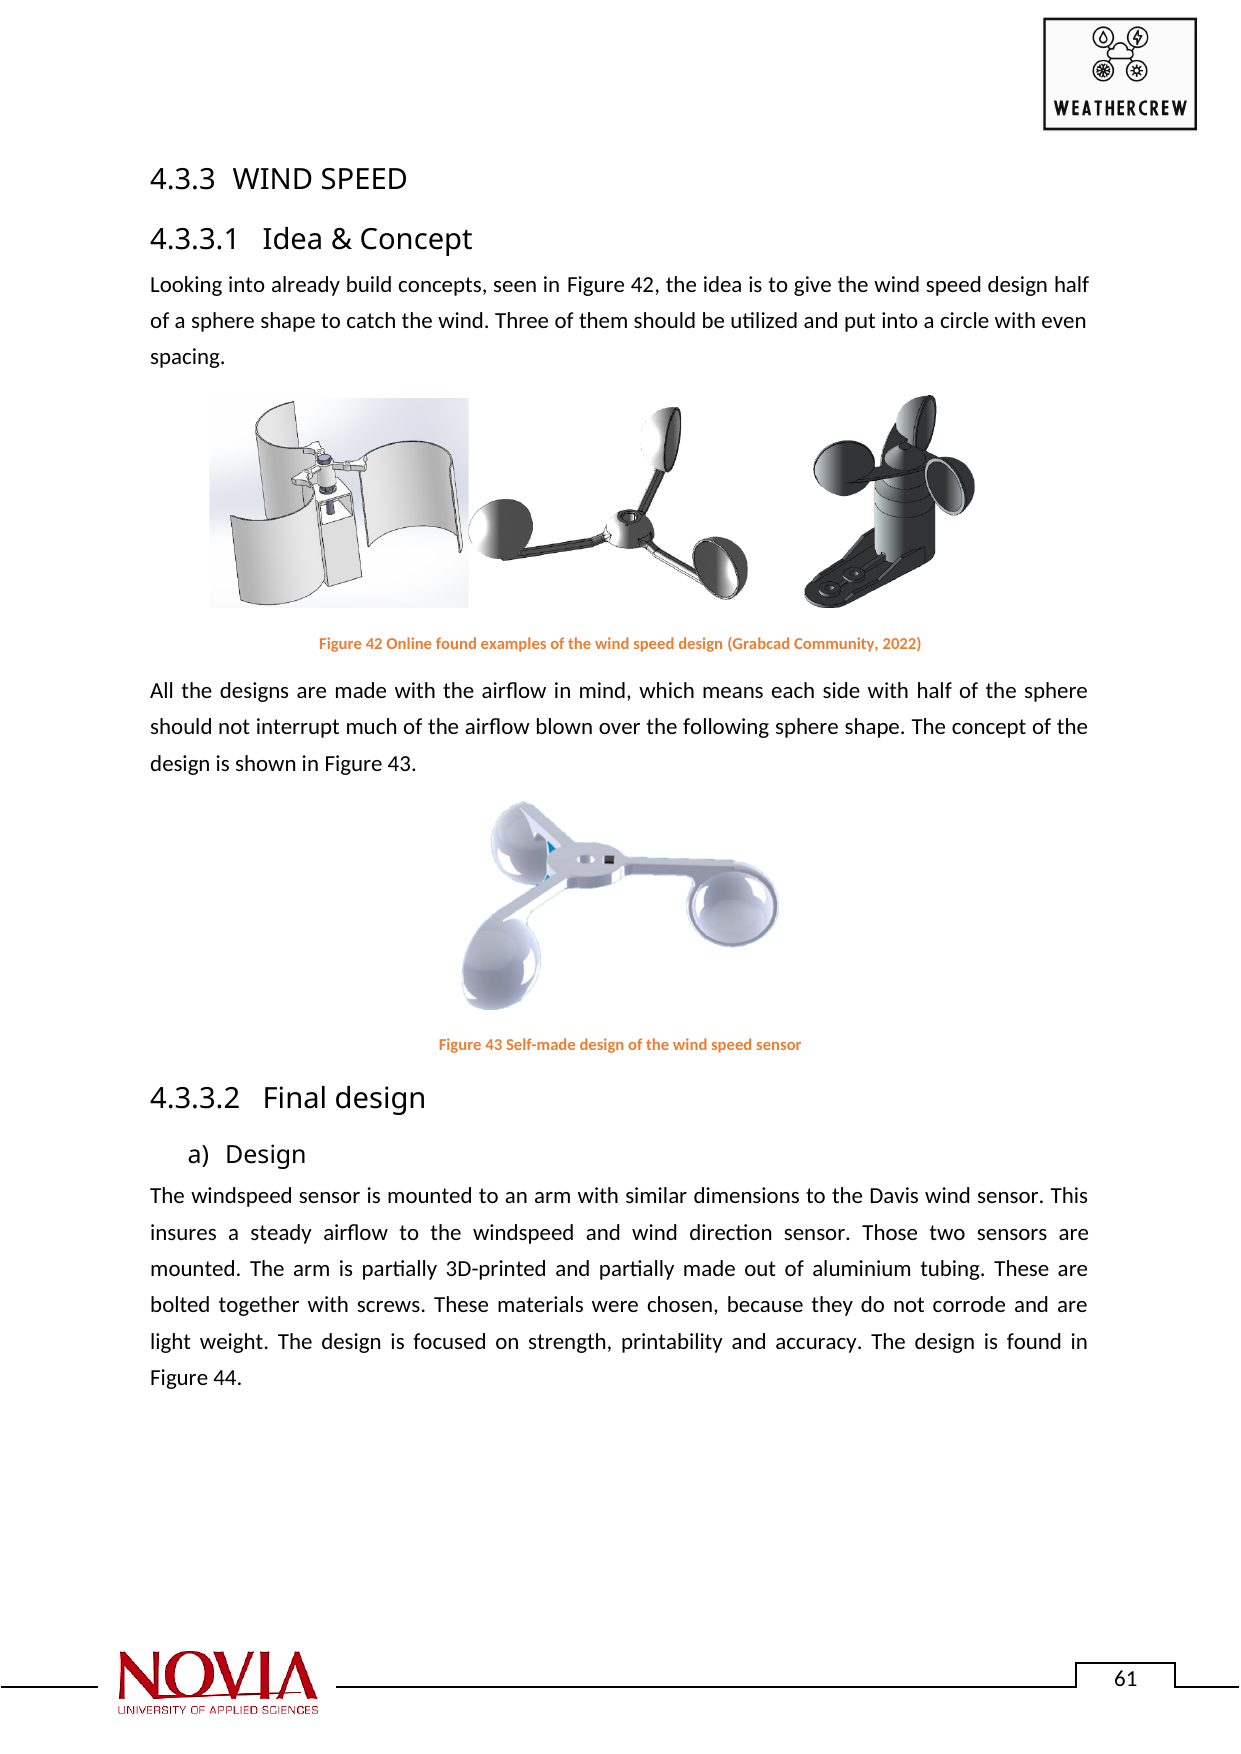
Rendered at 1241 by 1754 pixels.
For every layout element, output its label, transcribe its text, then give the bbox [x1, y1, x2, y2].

picture [1041, 16, 1199, 132]
subtitle Design [187, 1137, 1090, 1171]
text Looking into already build concepts, seen in Figure 43, the idea is to give the wind speed design half of a sphere shape to catch the wind. Three of them should be utilized and put into a circle with even spacing. [150, 270, 1090, 371]
text All the designs are made with the airflow in mind, which means each side with half of the sphere should not interrupt much of the airflow blown over the following sphere shape. The concept of the design is shown in Figure 44. [150, 676, 1090, 777]
text Figure 43 Online found examples of the wind speed design [150, 633, 1090, 653]
picture [461, 801, 779, 1010]
picture [98, 1638, 336, 1724]
subtitle Final design [150, 1077, 1090, 1117]
picture [209, 395, 1032, 608]
text The windspeed sensor is mounted to an arm with similar dimensions to the Davis wind sensor. This insures a steady airflow to the windspeed and wind direction sensor. Those two sensors are mounted. The arm is partially 3D-printed and partially made out of aluminium tubing. These are bolted together with screws. These materials were chosen, because they do not corrode and are light weight. The design is focused on strength, printability and accuracy. The design is found in Figure 45. [150, 1181, 1090, 1391]
text Figure 44 Self-made design of the wind speed sensor [150, 1034, 1090, 1054]
subtitle Wind Speed [150, 158, 1090, 198]
subtitle Idea & Concept [150, 218, 1090, 258]
